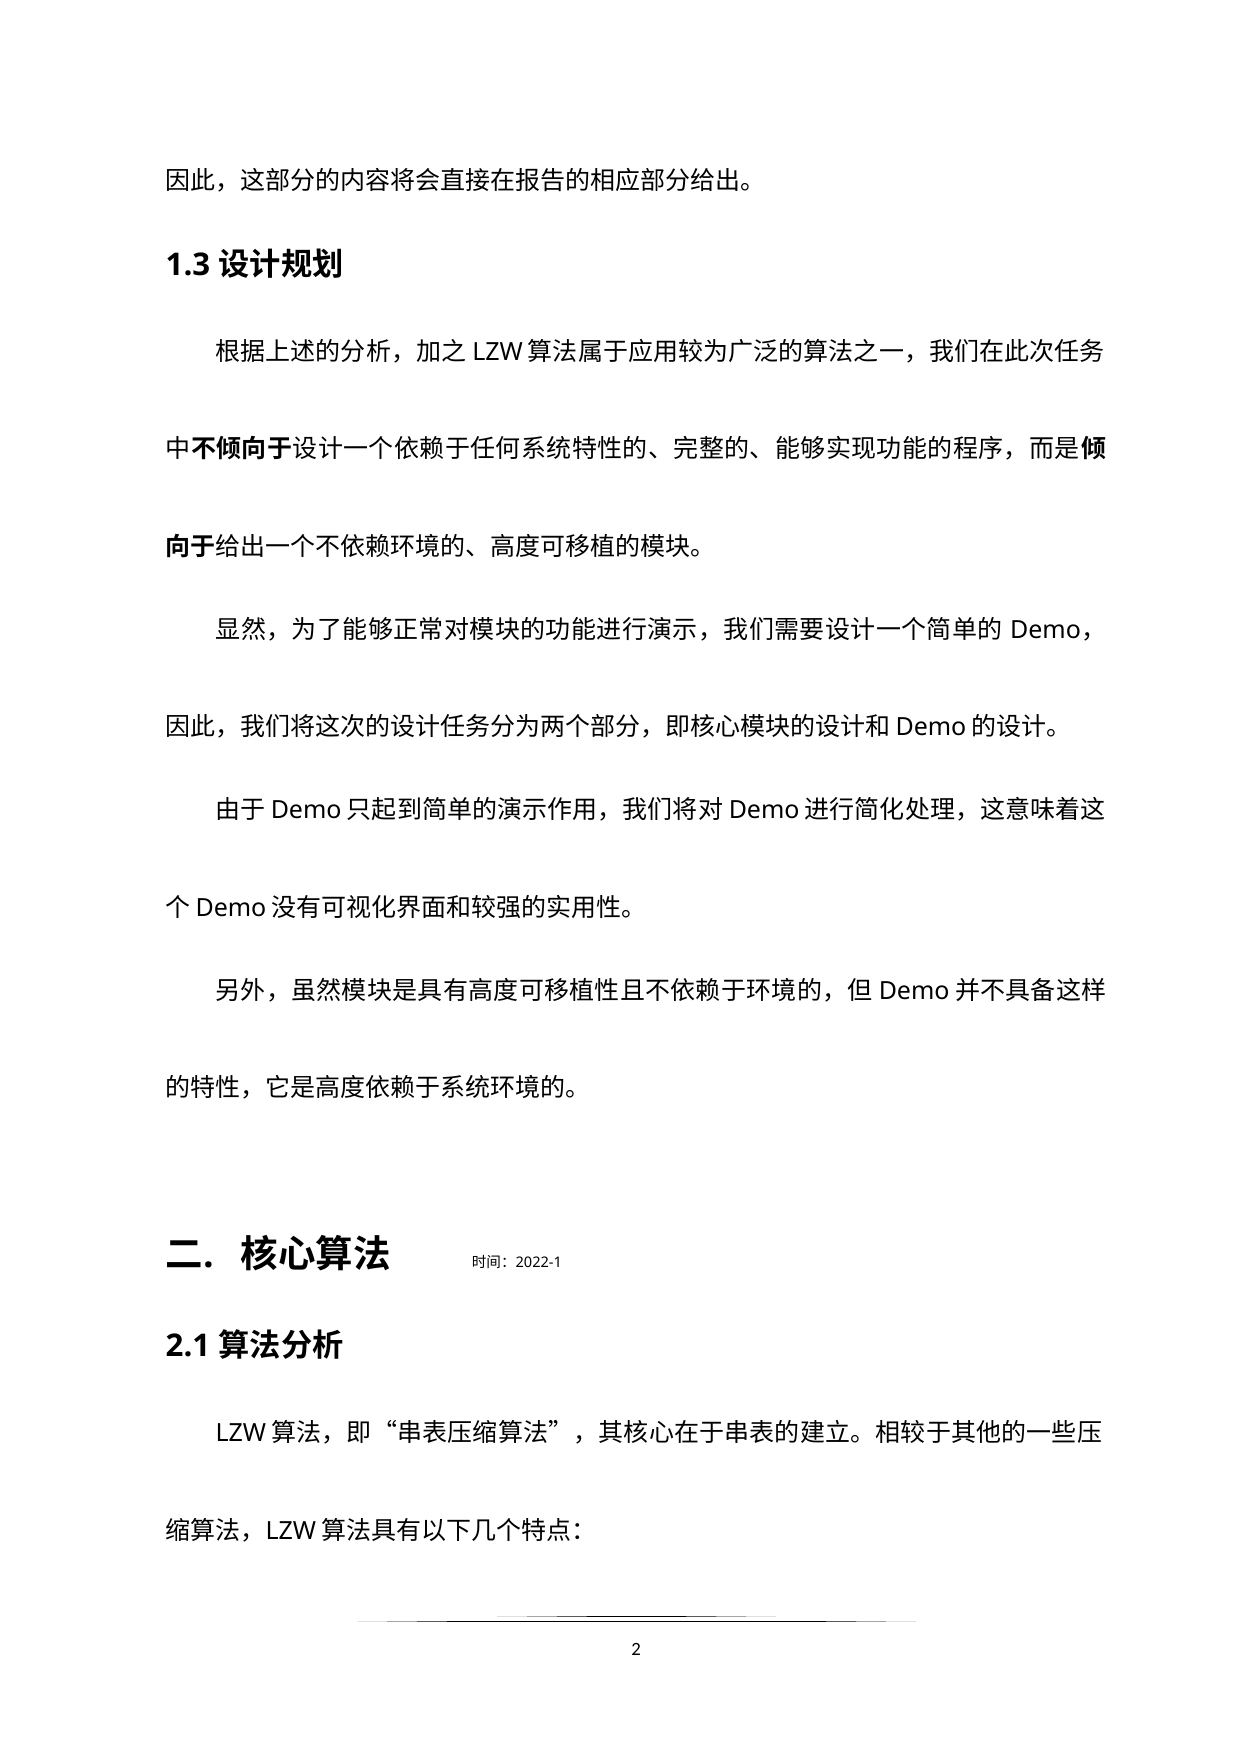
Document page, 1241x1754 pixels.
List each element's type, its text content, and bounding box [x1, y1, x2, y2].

text 1.3 设计规划 [165, 229, 1106, 294]
text 另外，虽然模块是具有高度可移植性且不依赖于环境的，但Demo并不具备这样的特性，它是高度依赖于系统环境的。 [165, 956, 1106, 1118]
text 由于Demo只起到简单的演示作用，我们将对Demo进行简化处理，这意味着这个Demo没有可视化界面和较强的实用性。 [165, 775, 1106, 938]
text 显然，为了能够正常对模块的功能进行演示，我们需要设计一个简单的Demo，因此，我们将这次的设计任务分为两个部分，即核心模块的设计和Demo的设计。 [165, 595, 1106, 757]
text LZW算法，即“串表压缩算法”，其核心在于串表的建立。相较于其他的一些压缩算法，LZW算法具有以下几个特点： [165, 1398, 1106, 1561]
list 核心算法 时间：2022-1 [165, 1218, 1106, 1283]
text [165, 146, 1106, 211]
text 根据上述的分析，加之LZW算法属于应用较为广泛的算法之一，我们在此次任务中不倾向于设计一个依赖于任何系统特性的、完整的、能够实现功能的程序，而是倾向于给出一个不依赖环境的、高度可移植的模块。 [165, 317, 1106, 577]
text 2.1 算法分析 [165, 1311, 1106, 1376]
